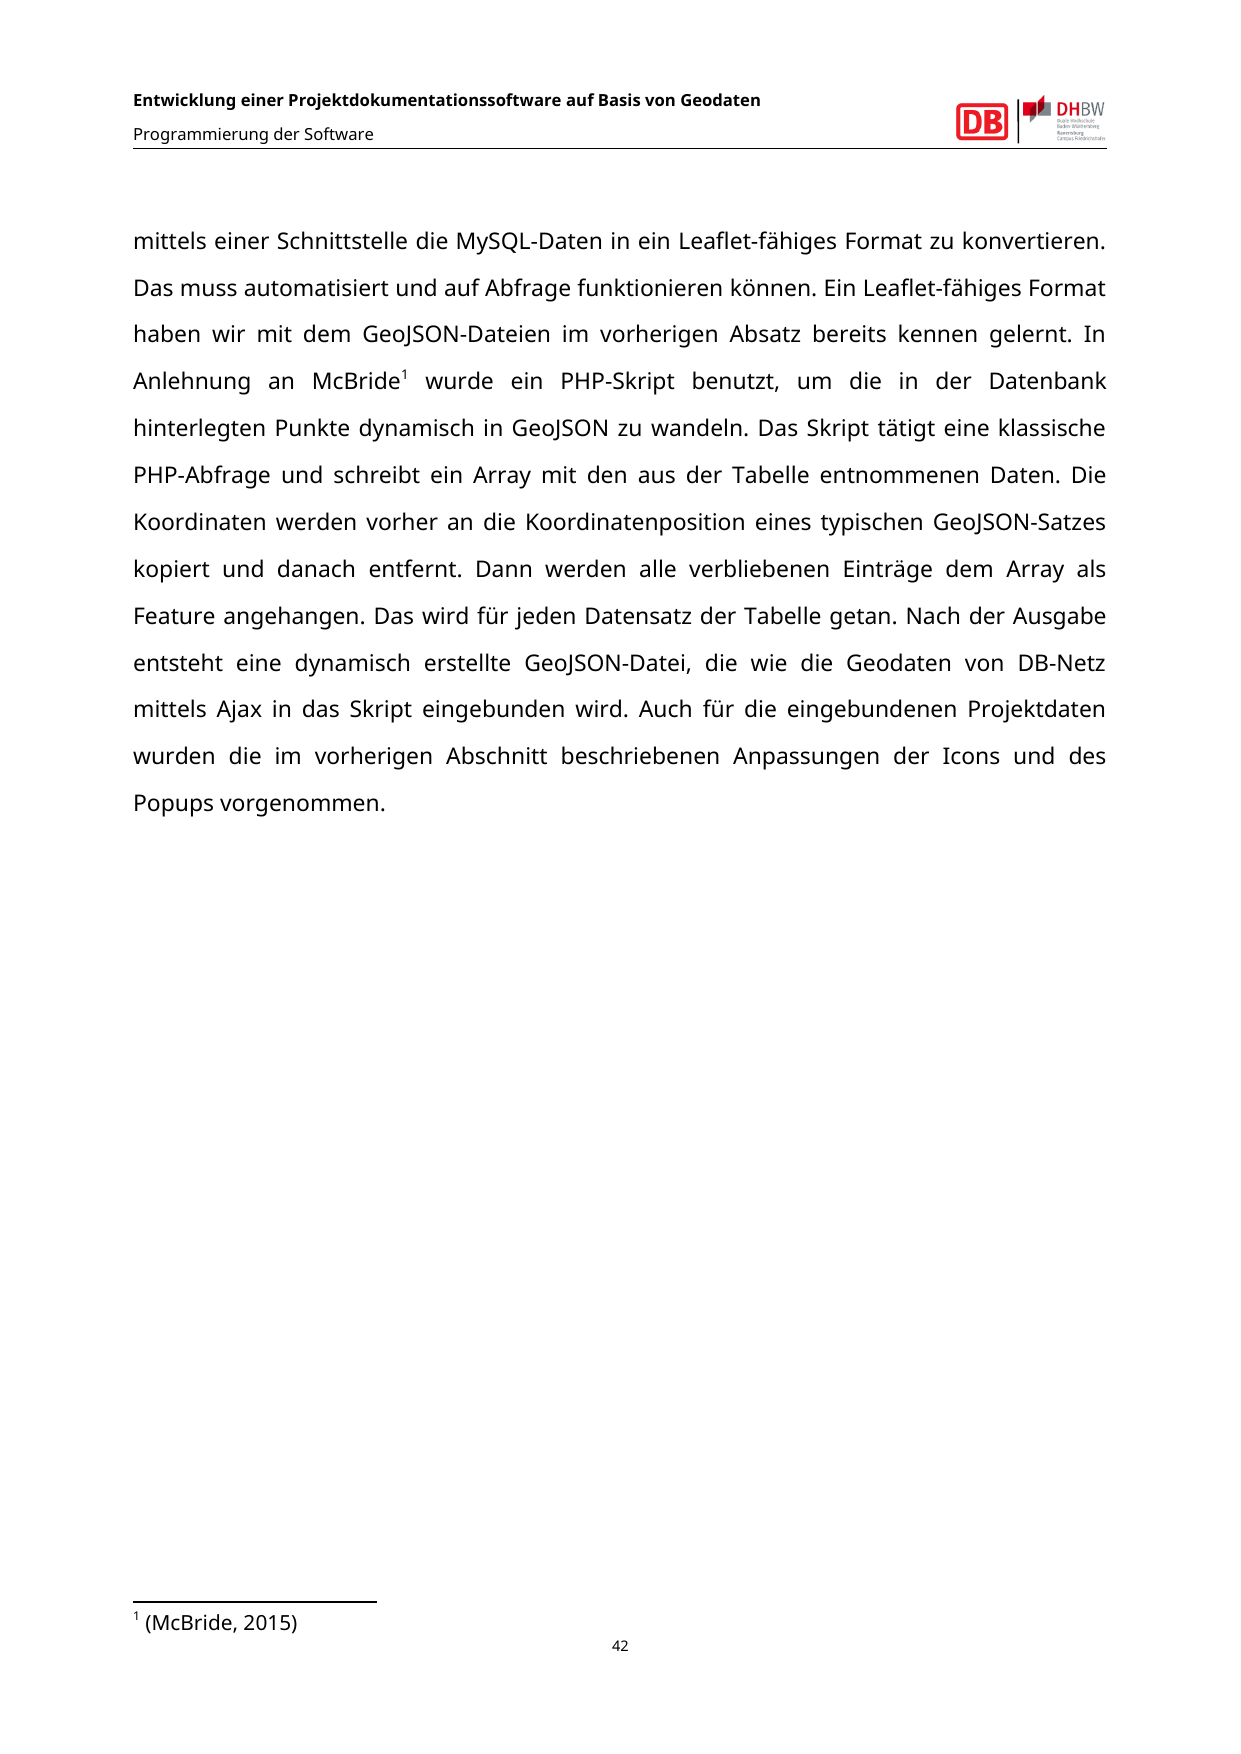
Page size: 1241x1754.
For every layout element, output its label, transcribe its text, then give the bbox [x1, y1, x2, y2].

picture [956, 103, 1009, 141]
picture [1023, 95, 1106, 141]
